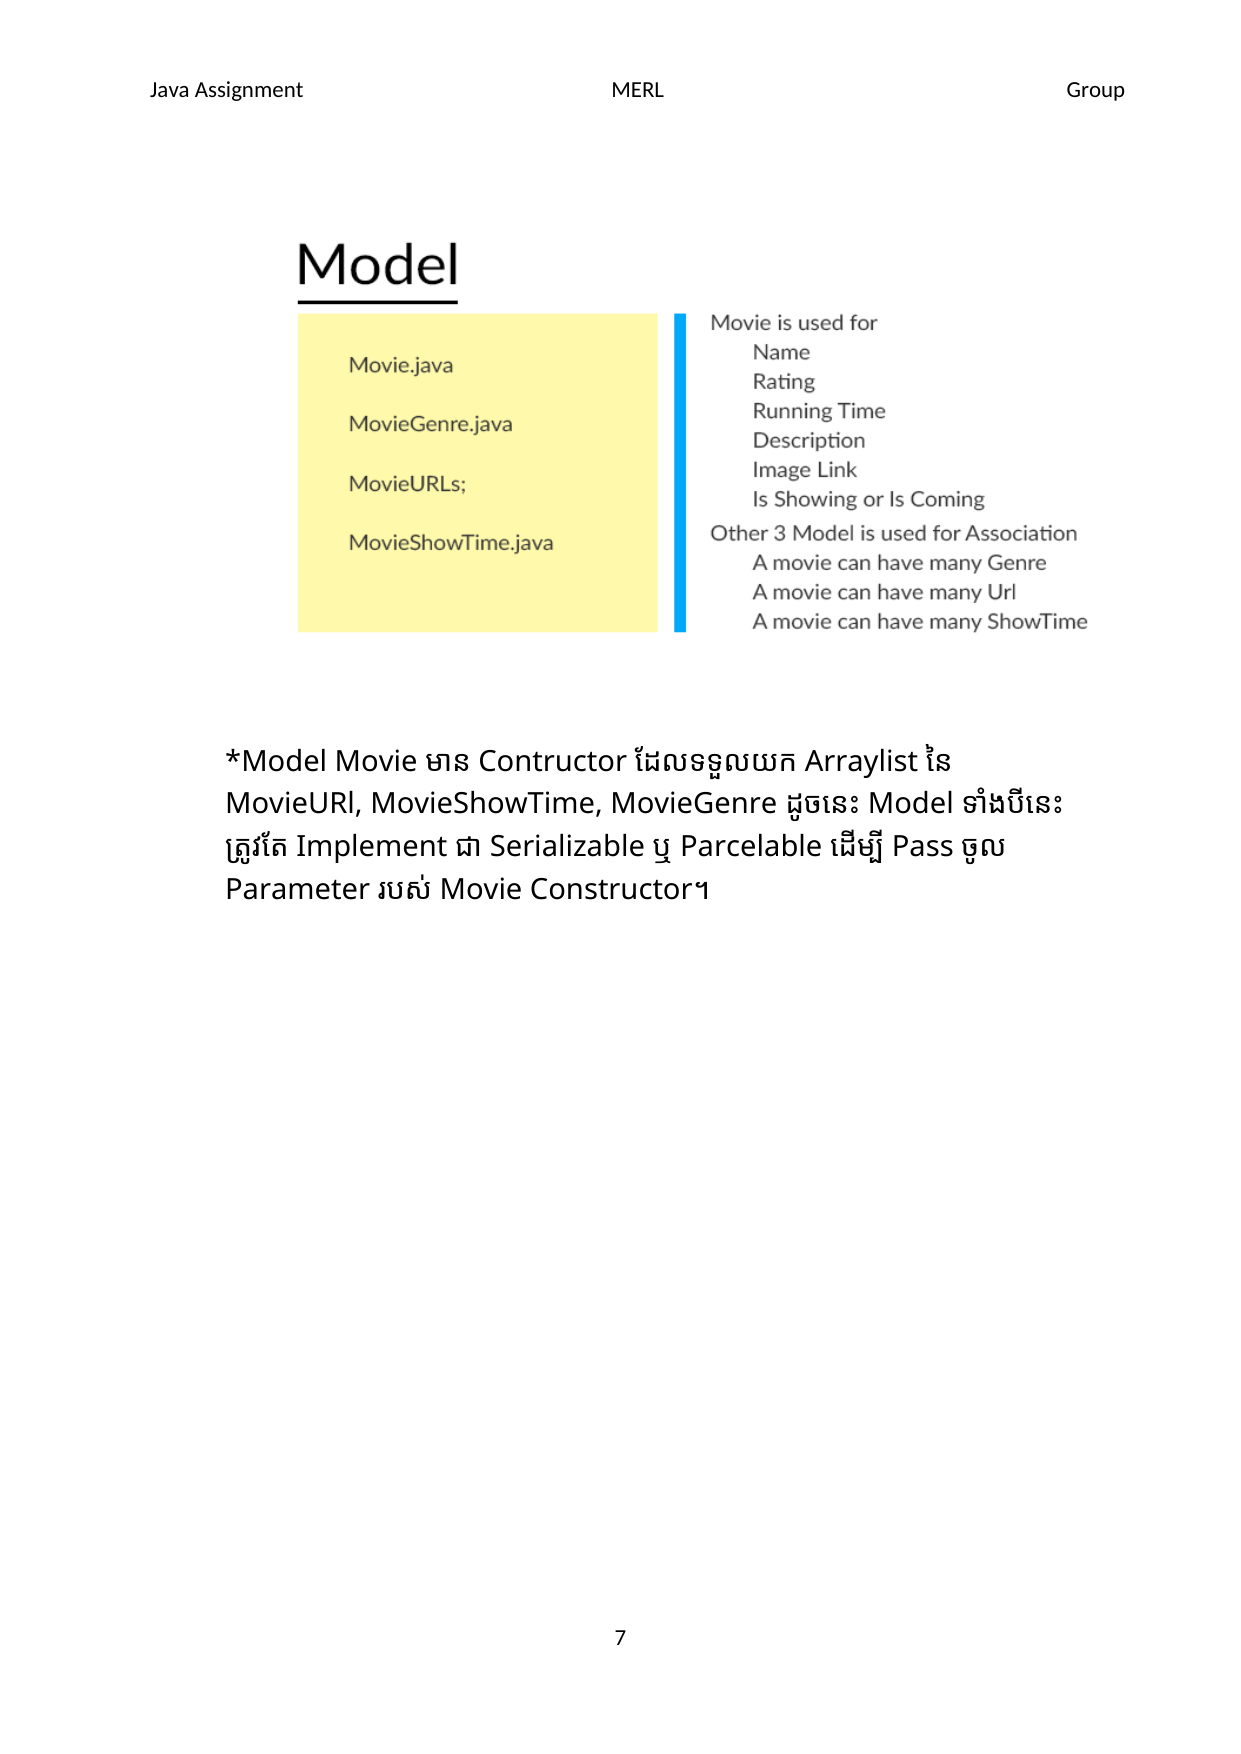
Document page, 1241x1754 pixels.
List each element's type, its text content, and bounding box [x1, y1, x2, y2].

list *Model Movie មាន​ Contructor​ ដែល​ទទួល​យក​ Arraylist នៃ MovieURl, MovieShowTime, MovieGenre ដូច​នេះ​ Model ទាំង​បី​នេះ​ត្រូវ​តែ​ Implement ជា Serializable ឬ Parcelable ដើម្បី​ Pass ចូល​ Parameter របស់​ Movie Constructor។​ [225, 737, 1090, 908]
picture [225, 150, 1166, 737]
